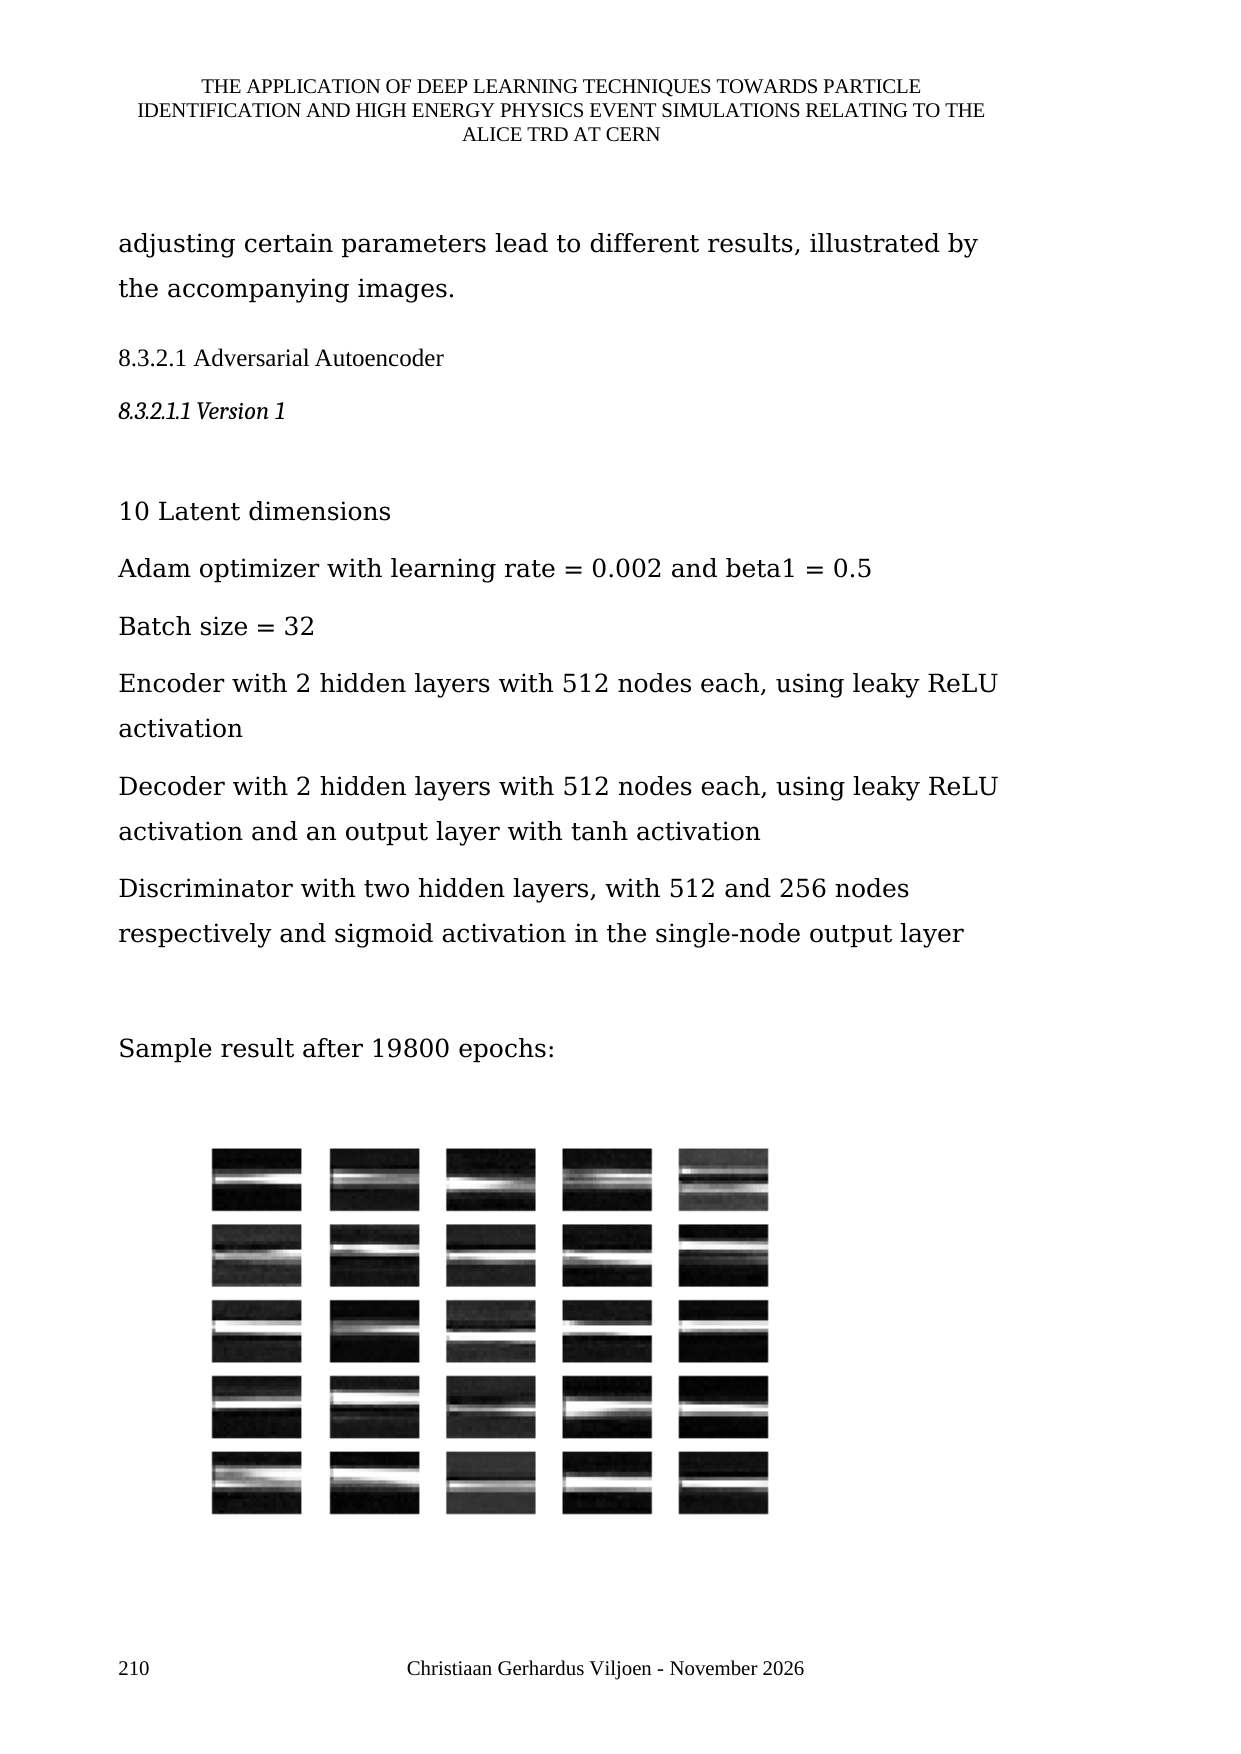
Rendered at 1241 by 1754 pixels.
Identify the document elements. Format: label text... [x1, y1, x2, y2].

text Decoder with 2 hidden layers with 512 nodes each, using leaky ReLU activation and an output layer with tanh activation [118, 770, 1004, 845]
text Sample result after 19800 epochs: [118, 1033, 1004, 1063]
text 10 Latent dimensions [118, 495, 1004, 525]
text Encoder with 2 hidden layers with 512 nodes each, using leaky ReLU activation [118, 668, 1004, 743]
subtitle Version 1 [118, 397, 1004, 425]
text Discriminator with two hidden layers, with 512 and 256 nodes respectively and sigmoid activation in the single-node output layer [118, 873, 1004, 948]
text Adam optimizer with learning rate = 0.002 and beta1 = 0.5 [118, 553, 1004, 583]
subtitle Adversarial Autoencoder [118, 343, 1004, 372]
text Batch size = 32 [118, 610, 1004, 640]
picture [118, 1090, 846, 1575]
